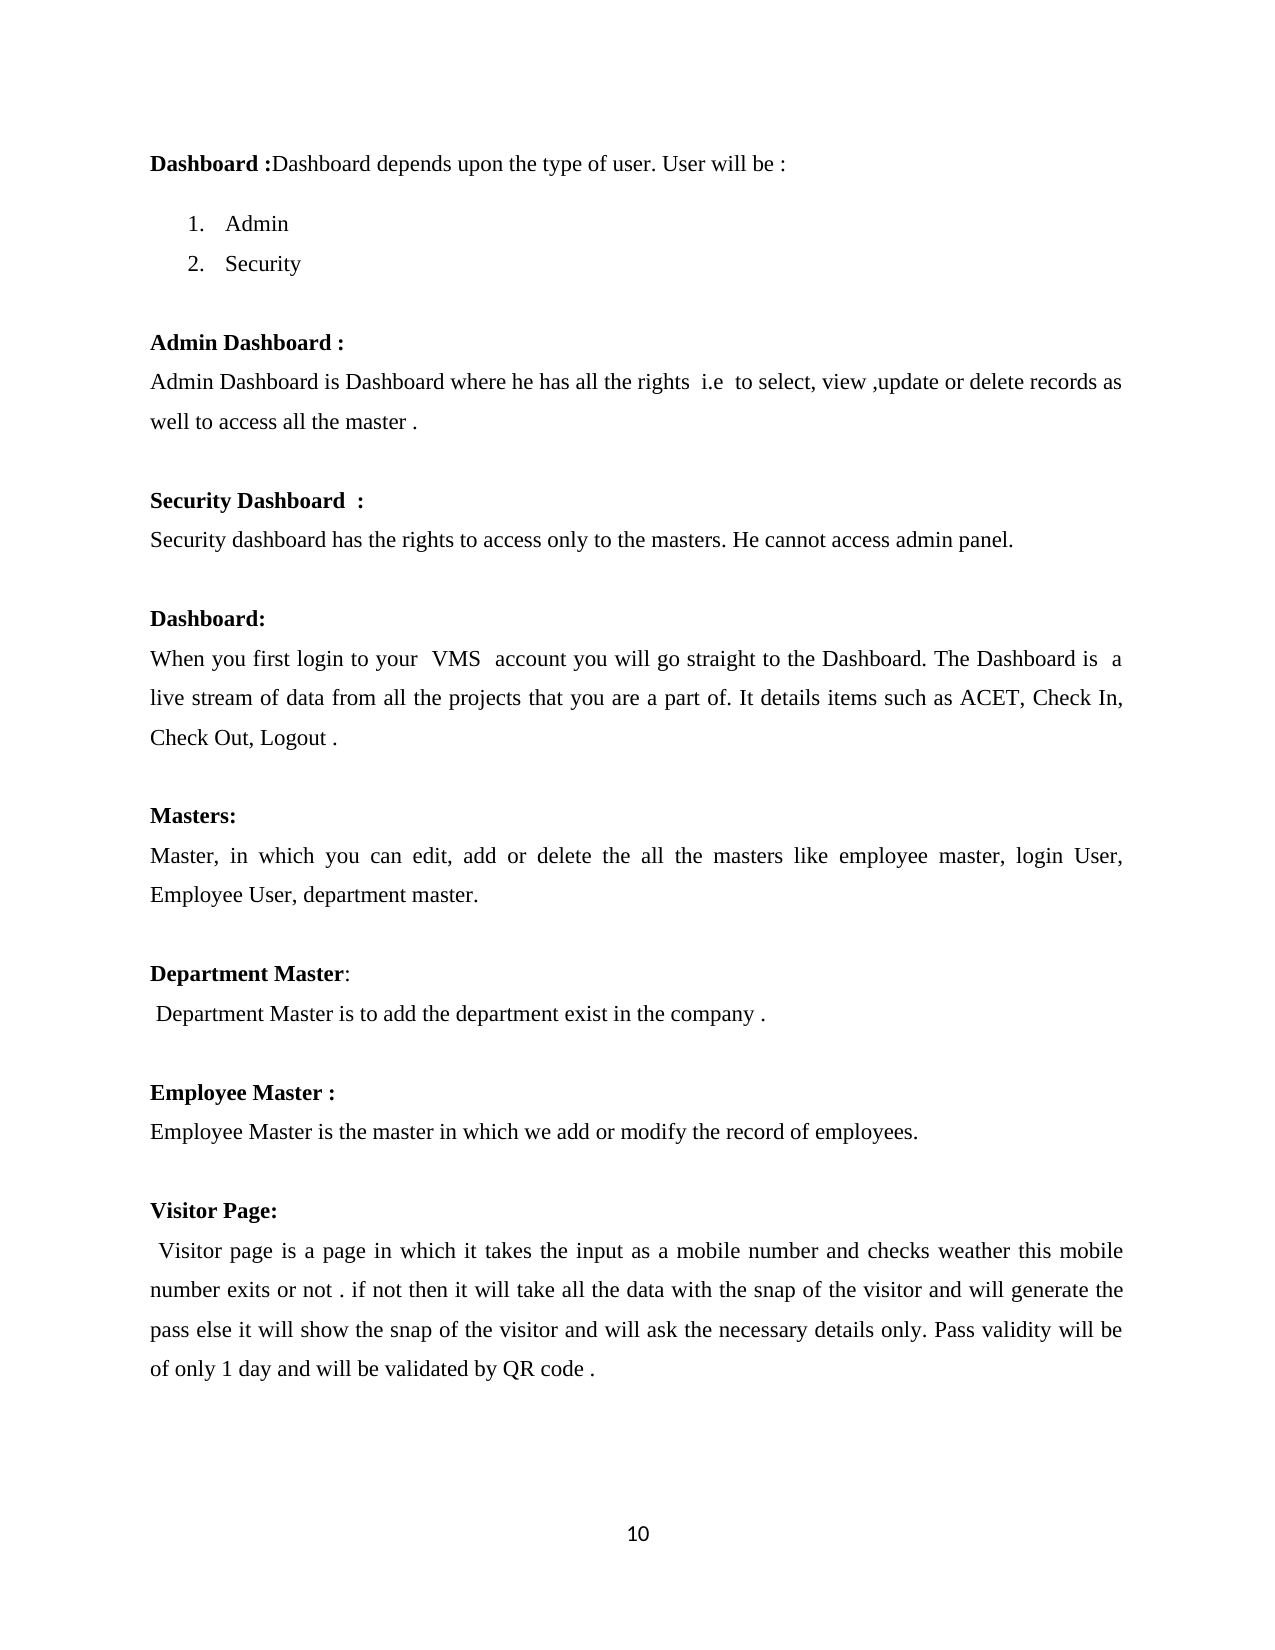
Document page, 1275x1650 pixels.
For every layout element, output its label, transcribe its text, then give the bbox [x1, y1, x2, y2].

list Security [187, 250, 1125, 276]
text Dashboard :Dashboard depends upon the type of user. User will be : [150, 150, 1125, 176]
list Department Master: [150, 960, 1125, 987]
list When you first login to your VMS account you will go straight to the Dashboard. The Dashboard is a live stream of data from all the projects that you are a part of. It details items such as ACET, Check In, Check Out, Logout . [150, 644, 1125, 750]
list Dashboard: [150, 605, 1125, 631]
list Employee Master : [150, 1079, 1125, 1105]
list Visitor Page: [150, 1197, 1125, 1224]
list Admin Dashboard is Dashboard where he has all the rights i.e to select, view ,update or delete records as well to access all the master . [150, 368, 1125, 434]
list Security dashboard has the rights to access only to the masters. He cannot access admin panel. [150, 526, 1125, 552]
list Department Master is to add the department exist in the company . [150, 1000, 1125, 1026]
list Visitor page is a page in which it takes the input as a mobile number and checks weather this mobile number exits or not . if not then it will take all the data with the snap of the visitor and will generate the pass else it will show the snap of the visitor and will ask the necessary details only. Pass validity will be of only 1 day and will be validated by QR code . [150, 1237, 1125, 1382]
list Security Dashboard : [150, 487, 1125, 513]
list Masters: [150, 802, 1125, 829]
list Admin [187, 210, 1125, 237]
list Master, in which you can edit, add or delete the all the masters like employee master, login User, Employee User, department master. [150, 842, 1125, 908]
list Employee Master is the master in which we add or modify the record of employees. [150, 1118, 1125, 1145]
list Admin Dashboard : [150, 329, 1125, 355]
